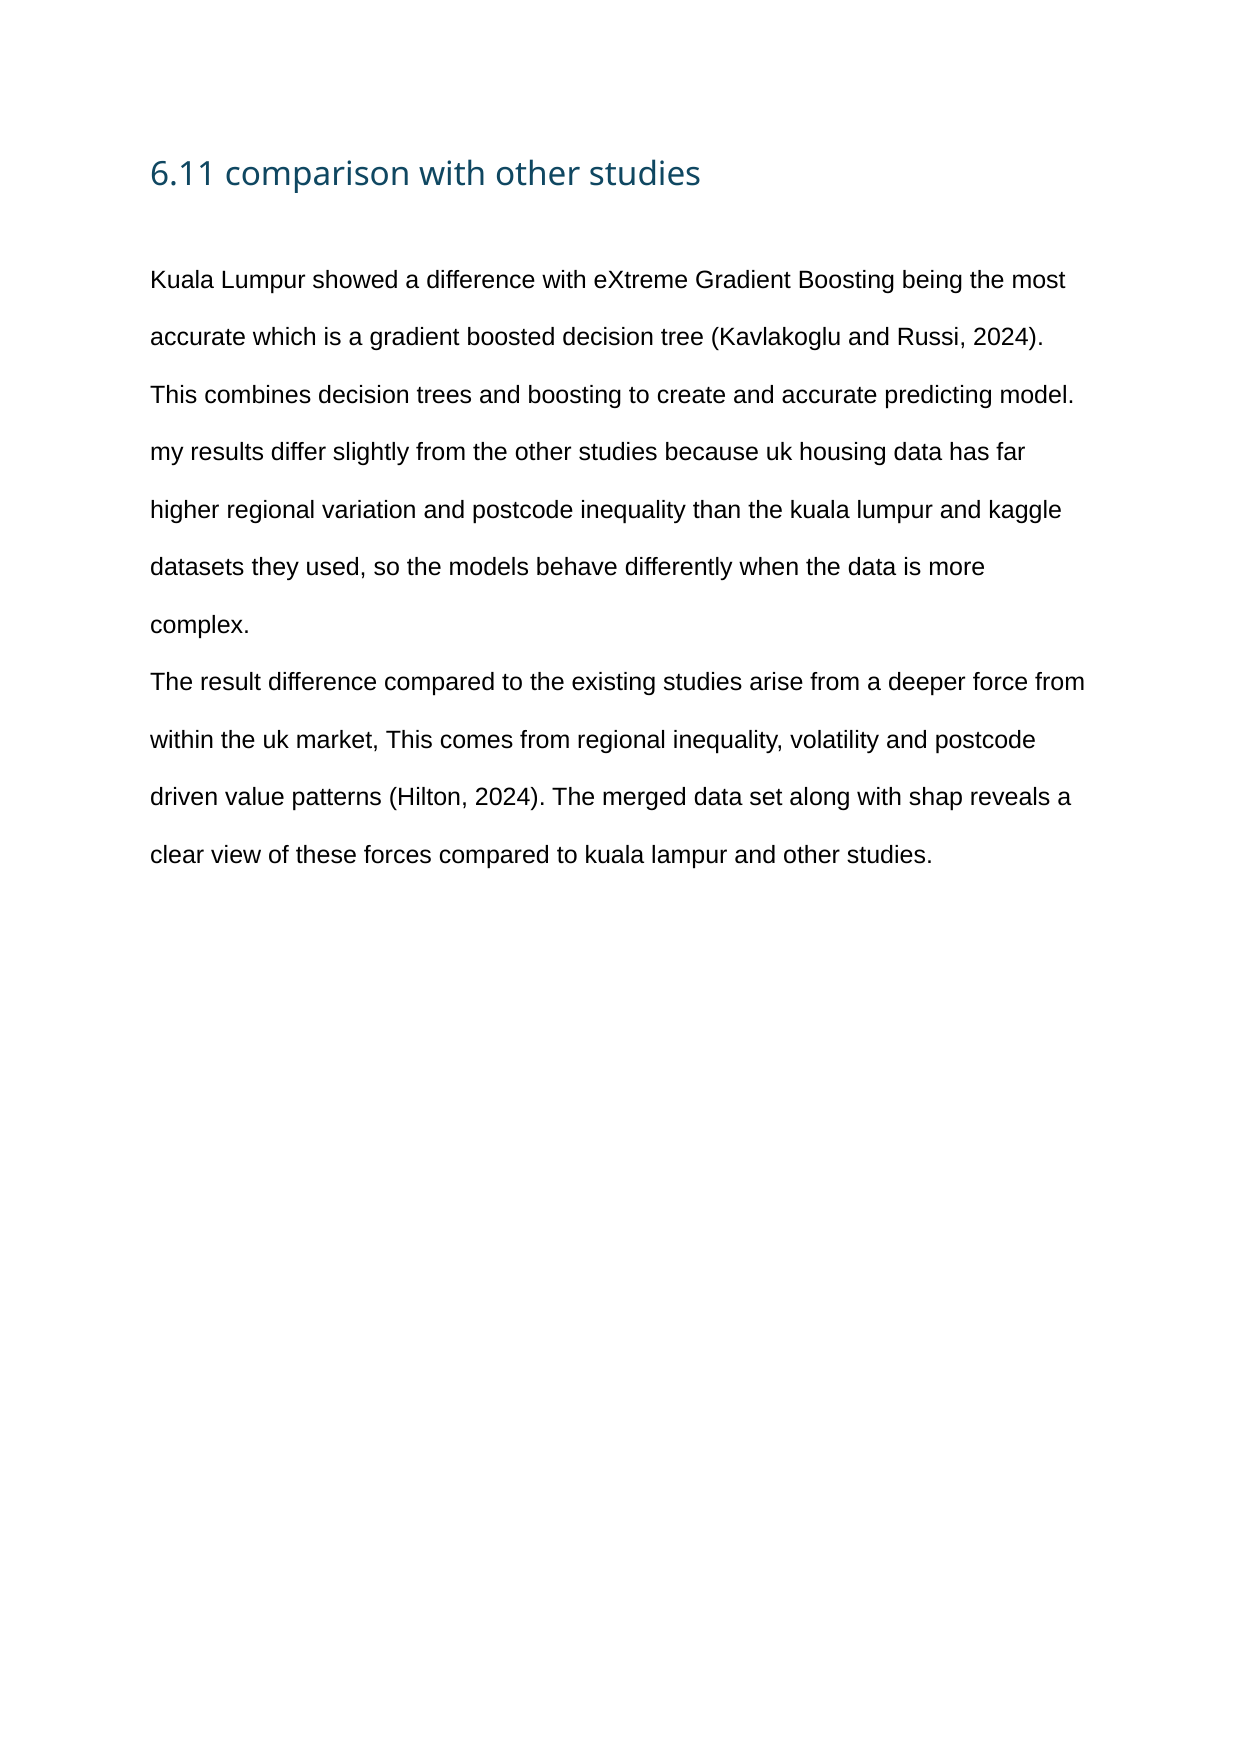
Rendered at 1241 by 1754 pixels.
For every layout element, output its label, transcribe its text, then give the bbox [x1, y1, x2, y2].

text Kuala Lumpur showed a difference with eXtreme Gradient Boosting being the most accurate which is a gradient boosted decision tree (Kavlakoglu and Russi, 2024). This combines decision trees and boosting to create and accurate predicting model. my results differ slightly from the other studies because uk housing data has far higher regional variation and postcode inequality than the kuala lumpur and kaggle datasets they used, so the models behave differently when the data is more complex. The result difference compared to the existing studies arise from a deeper force from within the uk market, This comes from regional inequality, volatility and postcode driven value patterns (Hilton, 2024). The merged data set along with shap reveals a clear view of these forces compared to kuala lampur and other studies. [150, 207, 1090, 868]
subtitle 6.11 comparison with other studies [150, 150, 1090, 195]
